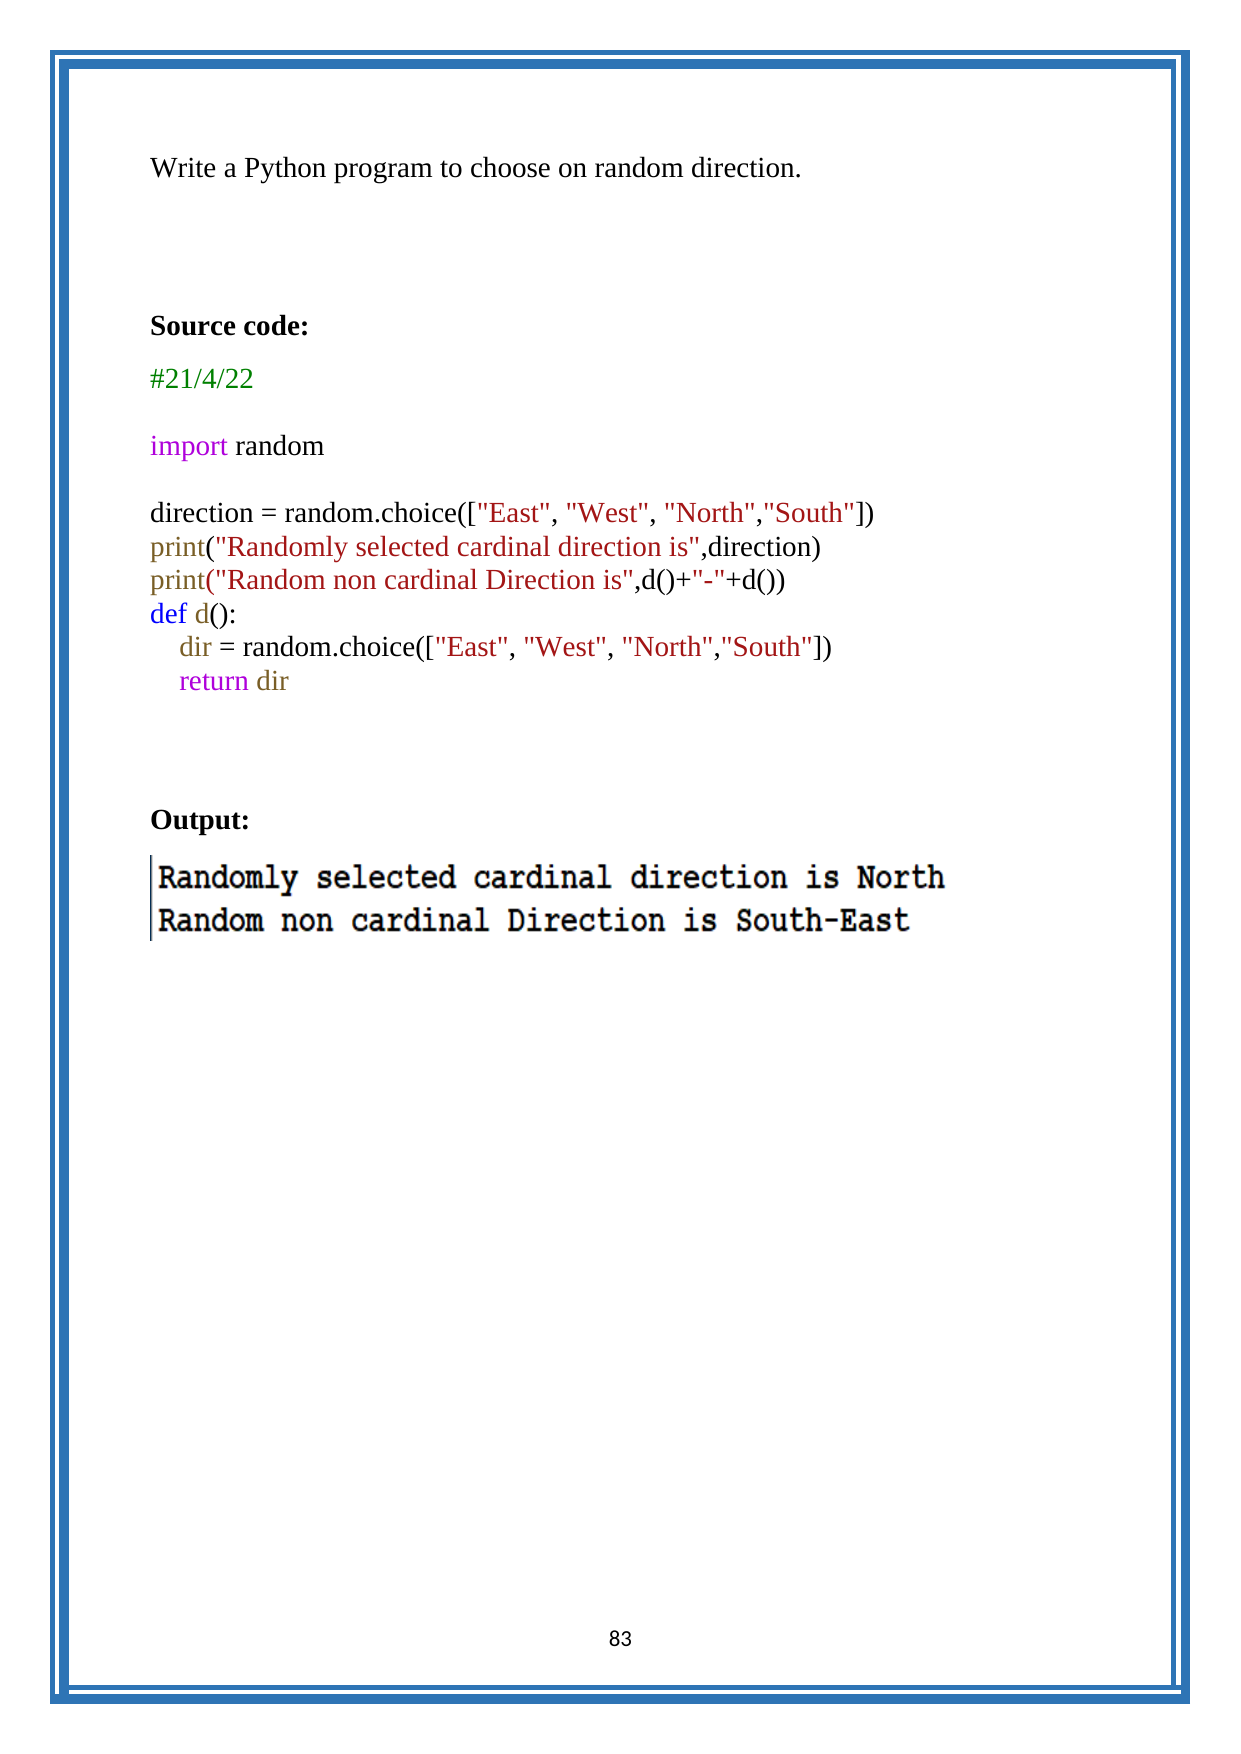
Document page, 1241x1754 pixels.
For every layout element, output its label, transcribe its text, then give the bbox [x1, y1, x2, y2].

text Write a Python program to choose on random direction. [150, 150, 1090, 183]
text def d(): [150, 596, 1090, 629]
text #21/4/22 [150, 361, 1090, 395]
text dir = random.choice(["East", "West", "North","South"]) [150, 629, 1090, 663]
text print("Random non cardinal Direction is",d()+"-"+d()) [150, 562, 1090, 596]
text Output: [150, 802, 1090, 836]
picture [150, 855, 1015, 941]
text import random [150, 428, 1090, 462]
text return dir [150, 663, 1090, 697]
text direction = random.choice(["East", "West", "North","South"]) [150, 495, 1090, 529]
text Source code: [150, 308, 1090, 342]
text print("Randomly selected cardinal direction is",direction) [150, 529, 1090, 562]
